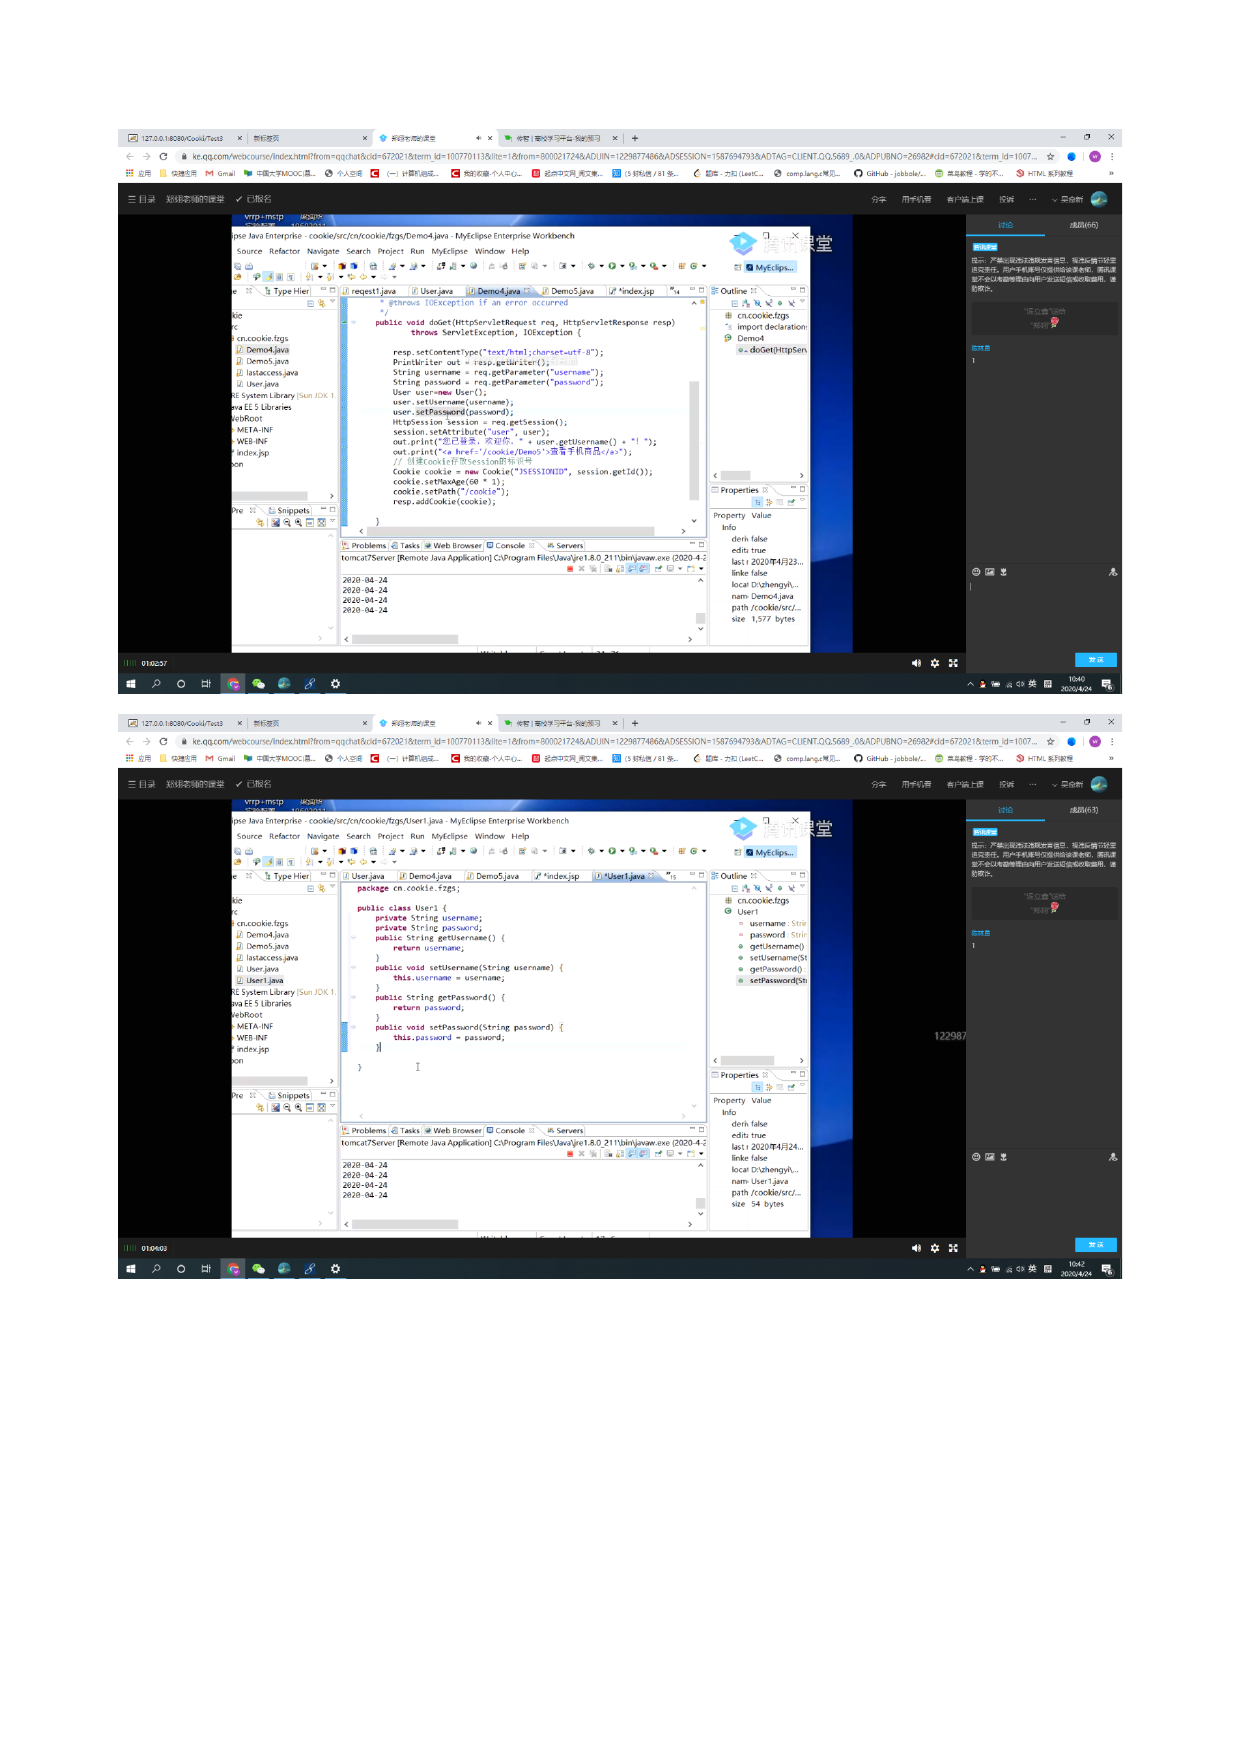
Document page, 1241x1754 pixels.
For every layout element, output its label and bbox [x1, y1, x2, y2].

picture [118, 129, 1123, 694]
picture [118, 714, 1123, 1279]
